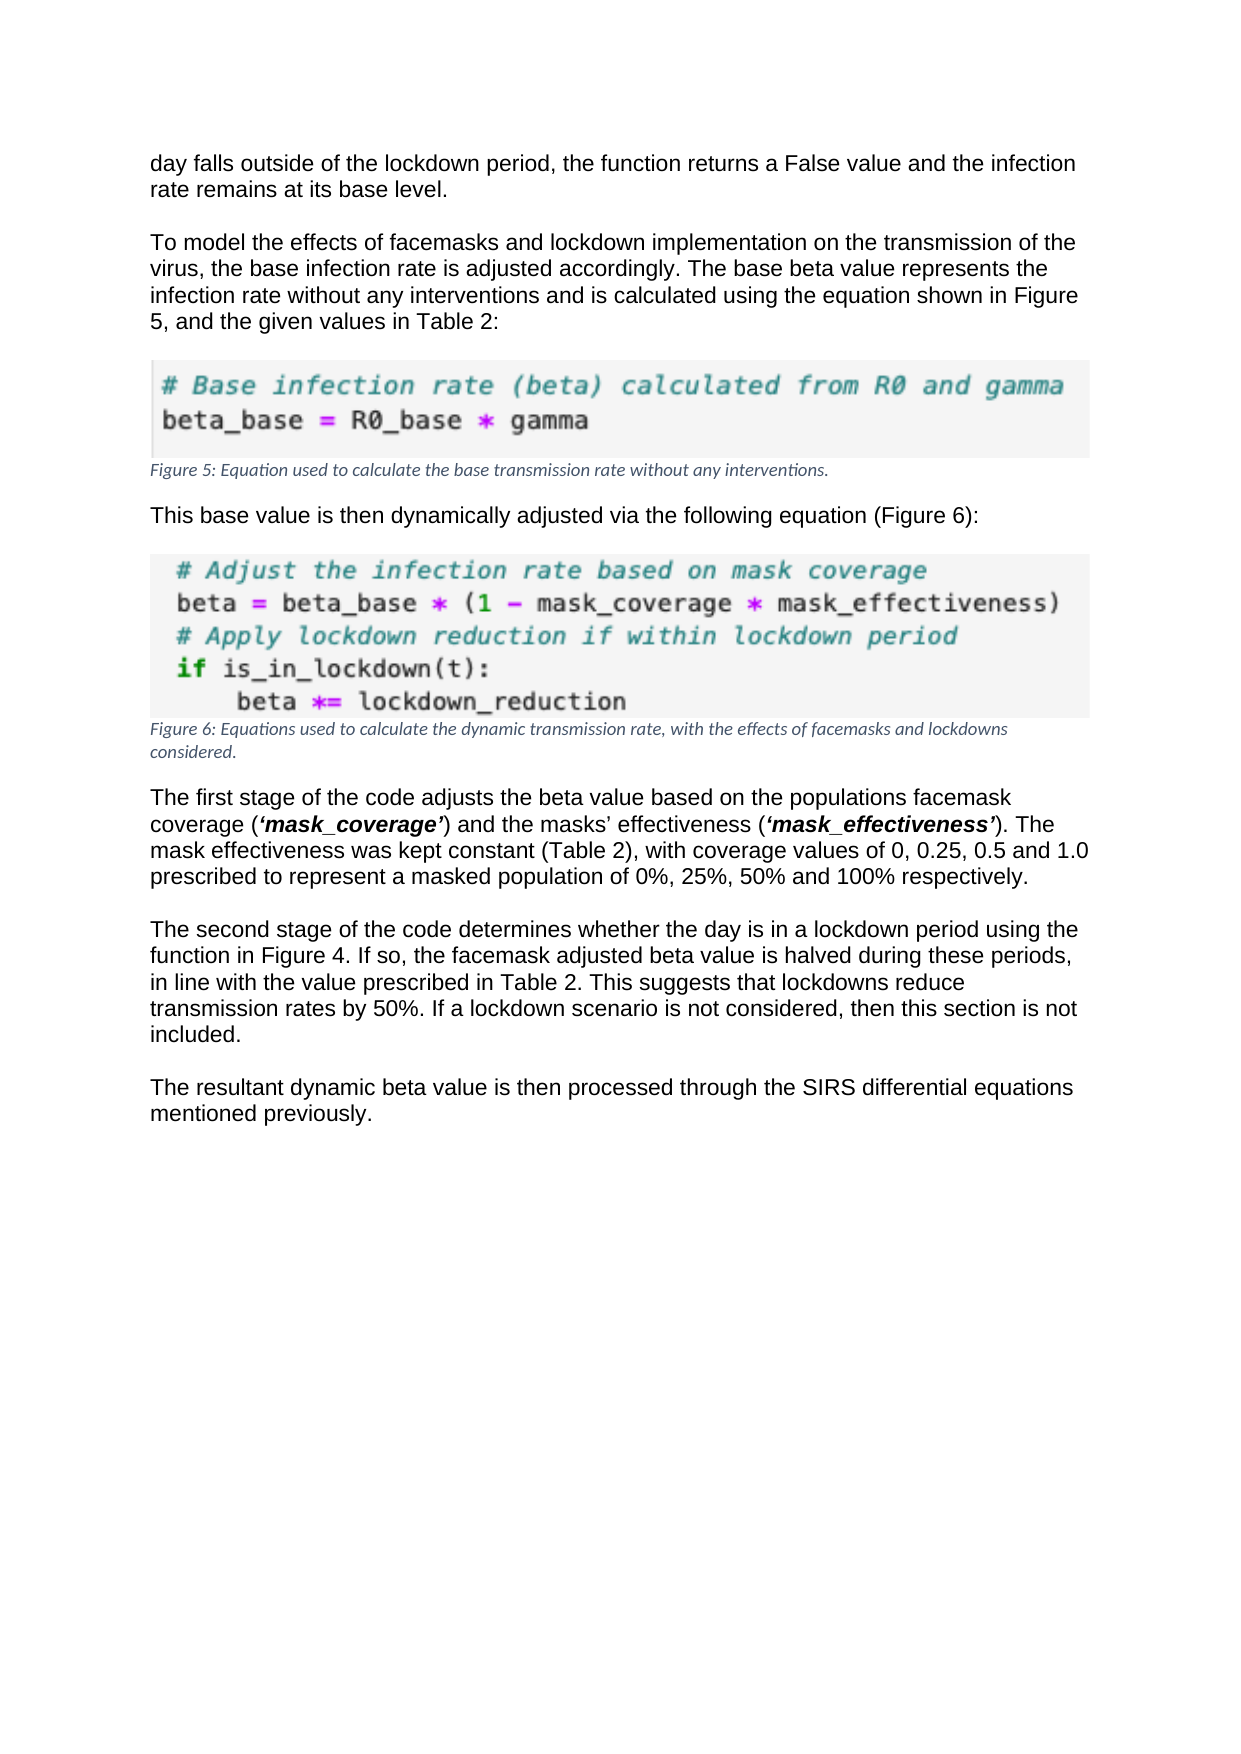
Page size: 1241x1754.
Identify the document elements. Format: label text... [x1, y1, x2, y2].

picture [150, 554, 1090, 718]
text The first stage of the code adjusts the beta value based on the populations facemask coverage (‘mask_coverage’) and the masks’ effectiveness (‘mask_effectiveness’). The mask effectiveness was kept constant (Table 2), with coverage values of 0, 0.25, 0.5 and 1.0 prescribed to represent a masked population of 0%, 25%, 50% and 100% respectively. [150, 784, 1090, 889]
text The resultant dynamic beta value is then processed through the SIRS differential equations mentioned previously. [150, 1074, 1090, 1127]
text To model the effects of facemasks and lockdown implementation on the transmission of the virus, the base infection rate is adjusted accordingly. The base beta value represents the infection rate without any interventions and is calculated using the equation shown in Figure 5, and the given values in Table 2: [150, 229, 1090, 334]
picture [150, 360, 1090, 458]
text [150, 150, 1090, 203]
text This base value is then dynamically adjusted via the following equation (Figure 6): [150, 502, 1090, 528]
text The second stage of the code determines whether the day is in a lockdown period using the function in Figure 4. If so, the facemask adjusted beta value is halved during these periods, in line with the value prescribed in Table 2. This suggests that lockdowns reduce transmission rates by 50%. If a lockdown scenario is not considered, then this section is not included. [150, 916, 1090, 1048]
text Figure 6: Equations used to calculate the dynamic transmission rate, with the effects of facemasks and lockdowns considered. [150, 718, 1090, 763]
text Figure 5: Equation used to calculate the base transmission rate without any interventions. [150, 458, 1090, 481]
